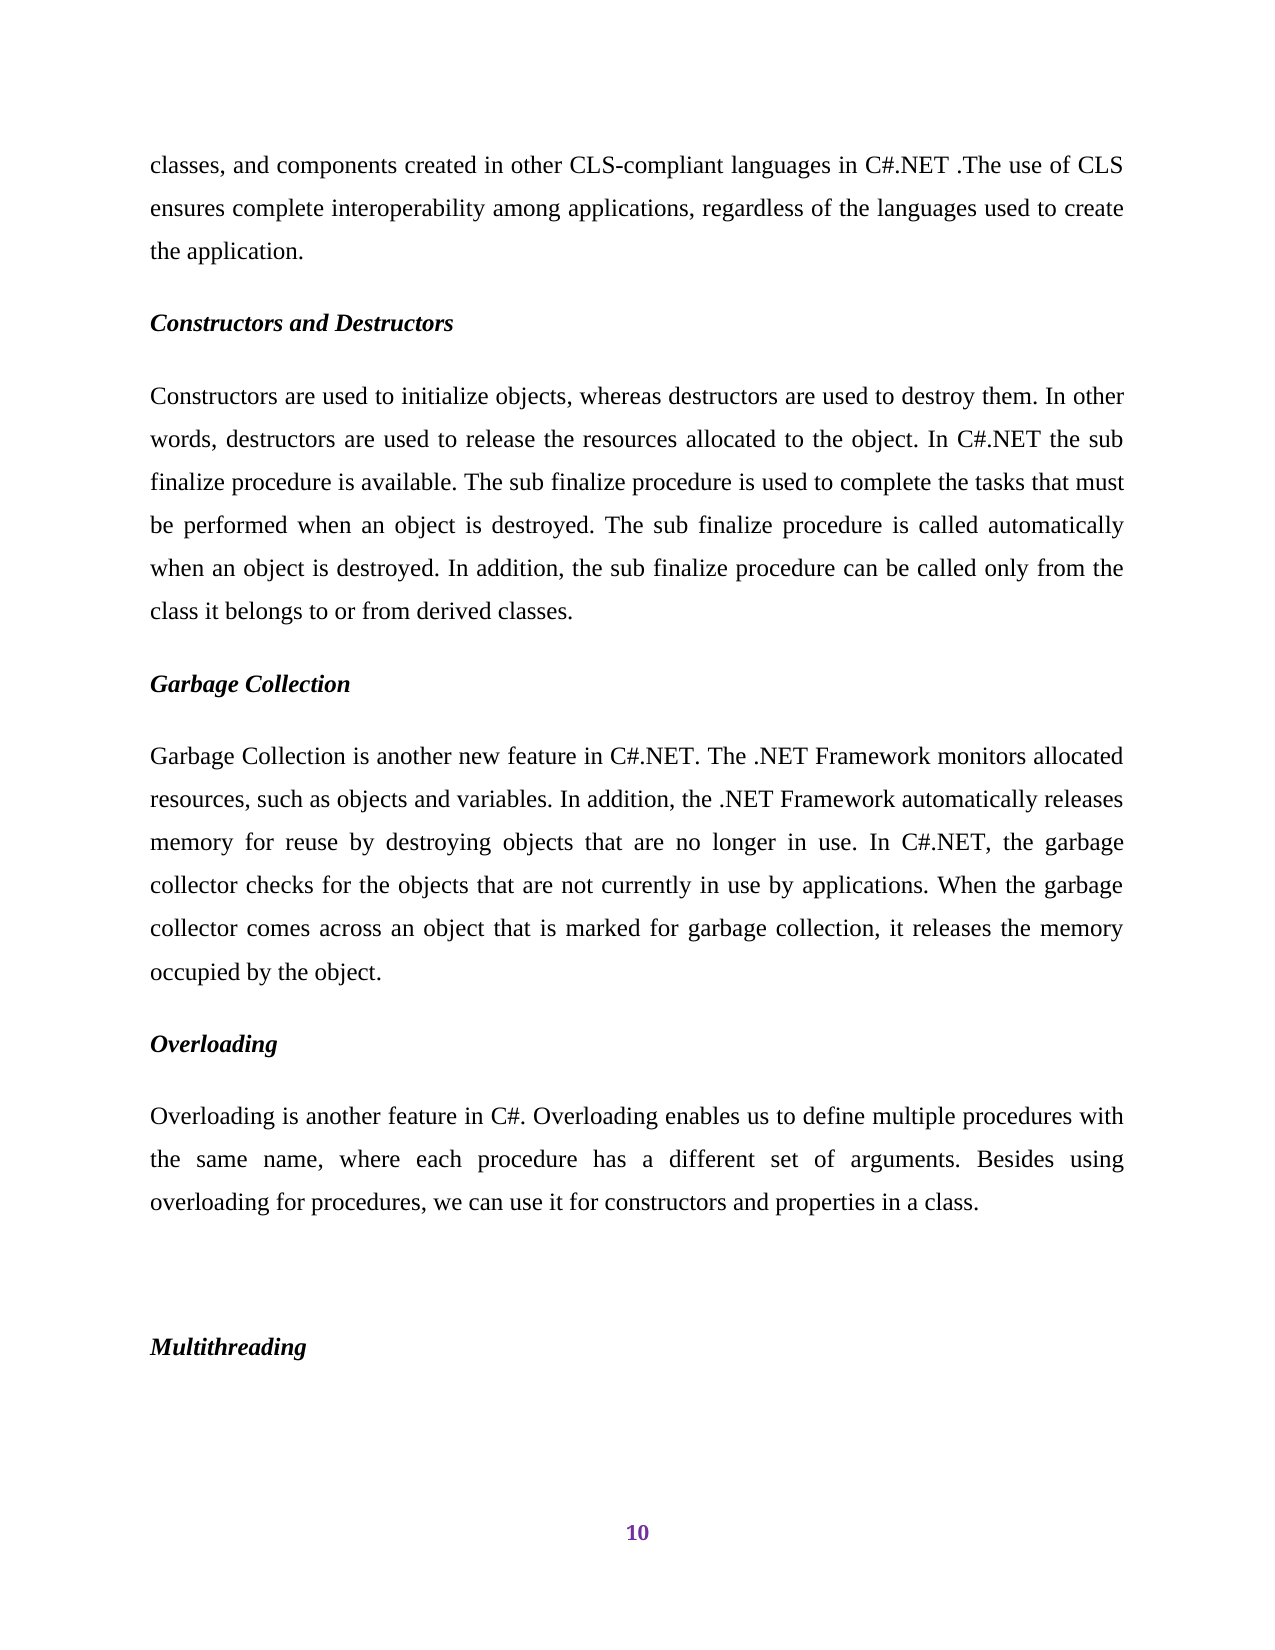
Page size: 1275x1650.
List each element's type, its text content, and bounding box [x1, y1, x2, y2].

text Multithreading [150, 1332, 1125, 1361]
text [150, 150, 1125, 265]
text Garbage Collection is another new feature in C#.NET. The .NET Framework monitors allocated resources, such as objects and variables. In addition, the .NET Framework automatically releases memory for reuse by destroying objects that are no longer in use. In C#.NET, the garbage collector checks for the objects that are not currently in use by applications. When the garbage collector comes across an object that is marked for garbage collection, it releases the memory occupied by the object. [150, 741, 1125, 985]
text Garbage Collection [150, 669, 1125, 697]
text Constructors and Destructors [150, 308, 1125, 337]
text Overloading [150, 1029, 1125, 1058]
text Constructors are used to initialize objects, whereas destructors are used to destroy them. In other words, destructors are used to release the resources allocated to the object. In C#.NET the sub finalize procedure is available. The sub finalize procedure is used to complete the tasks that must be performed when an object is destroyed. The sub finalize procedure is called automatically when an object is destroyed. In addition, the sub finalize procedure can be called only from the class it belongs to or from derived classes. [150, 381, 1125, 625]
text Overloading is another feature in C#. Overloading enables us to define multiple procedures with the same name, where each procedure has a different set of arguments. Besides using overloading for procedures, we can use it for constructors and properties in a class. [150, 1101, 1125, 1216]
